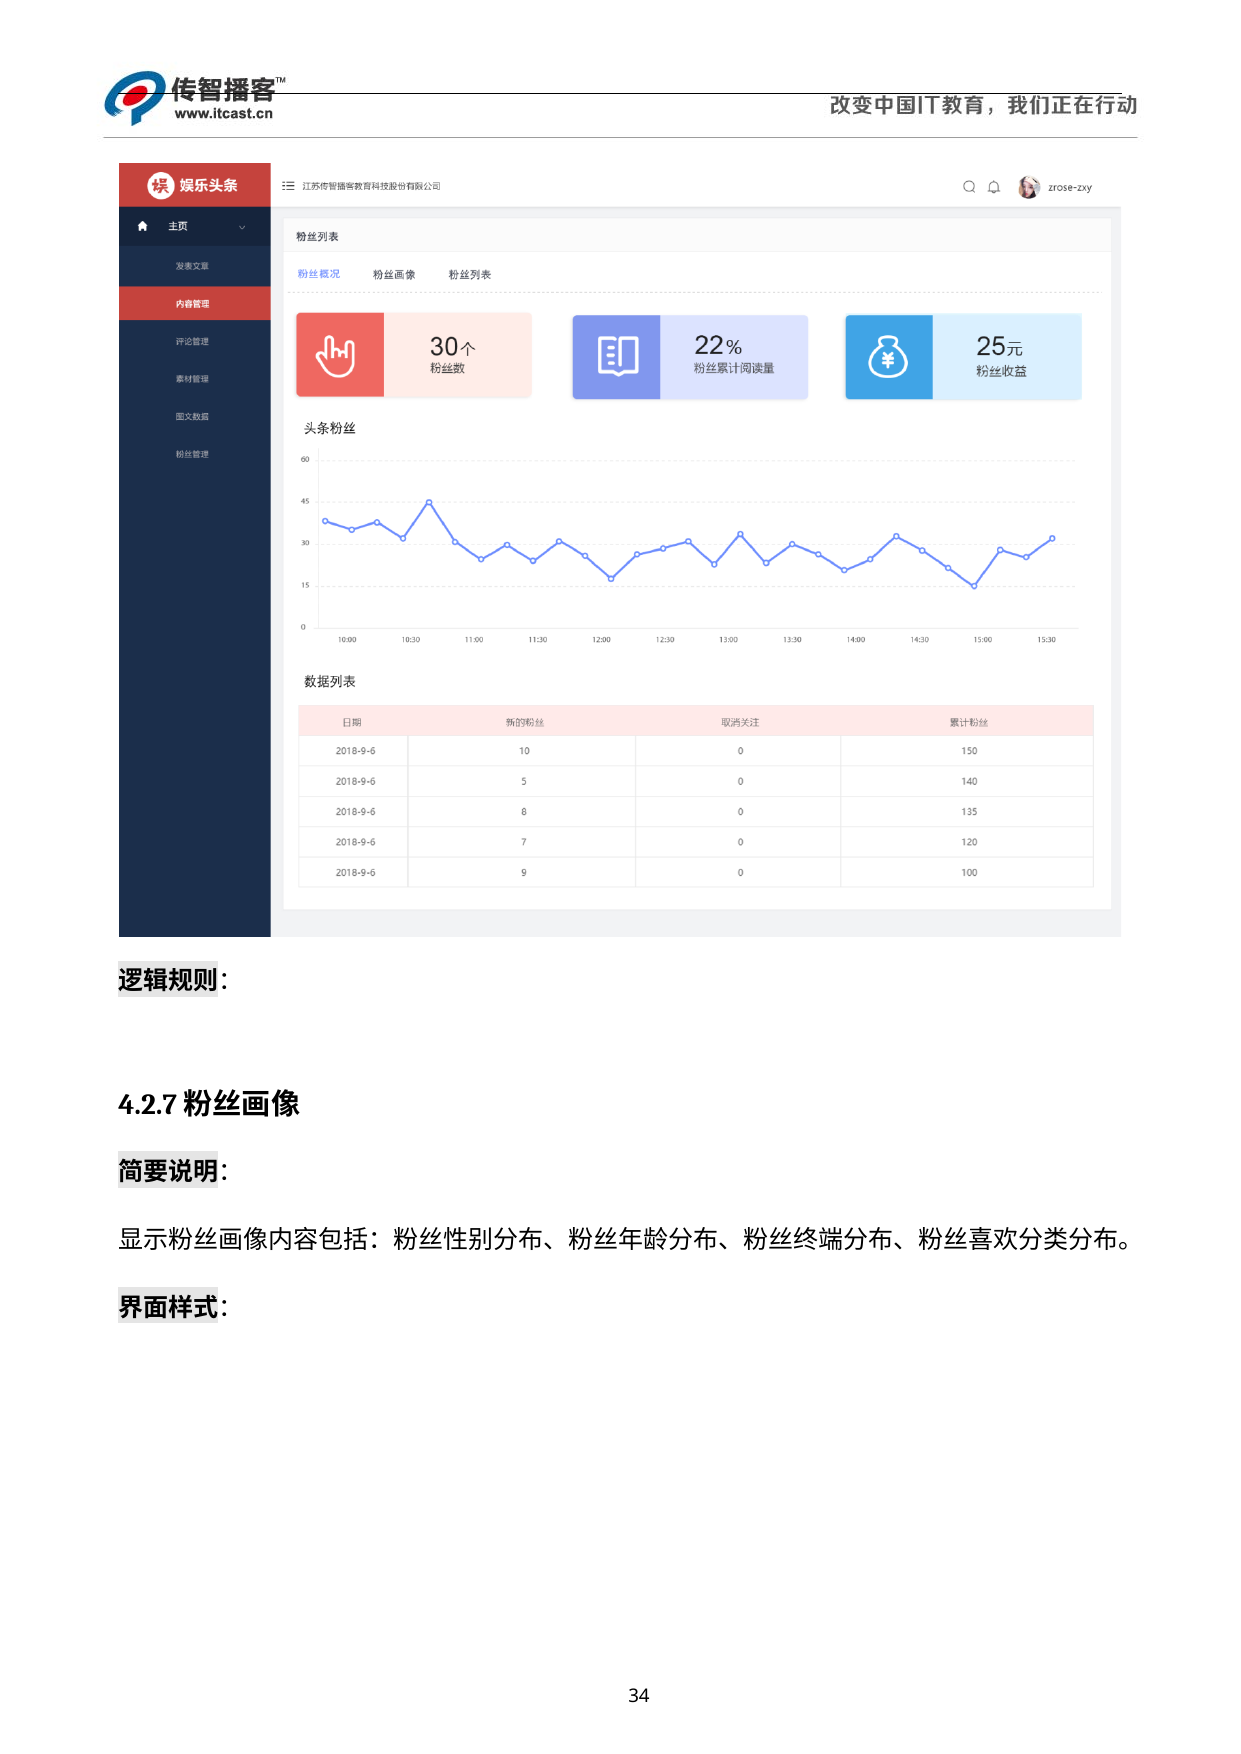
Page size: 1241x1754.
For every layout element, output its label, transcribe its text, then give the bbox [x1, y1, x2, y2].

text 简要说明： [118, 1136, 1122, 1203]
text 显示粉丝画像内容包括：粉丝性别分布、粉丝年龄分布、粉丝终端分布、粉丝喜欢分类分布。 [118, 1203, 1122, 1271]
text 逻辑规则： [118, 945, 1122, 1013]
picture [119, 163, 1122, 937]
subtitle 4.2.7 粉丝画像 [118, 1068, 1122, 1136]
text 界面样式： [118, 1271, 1122, 1339]
picture [1, 0, 1239, 146]
